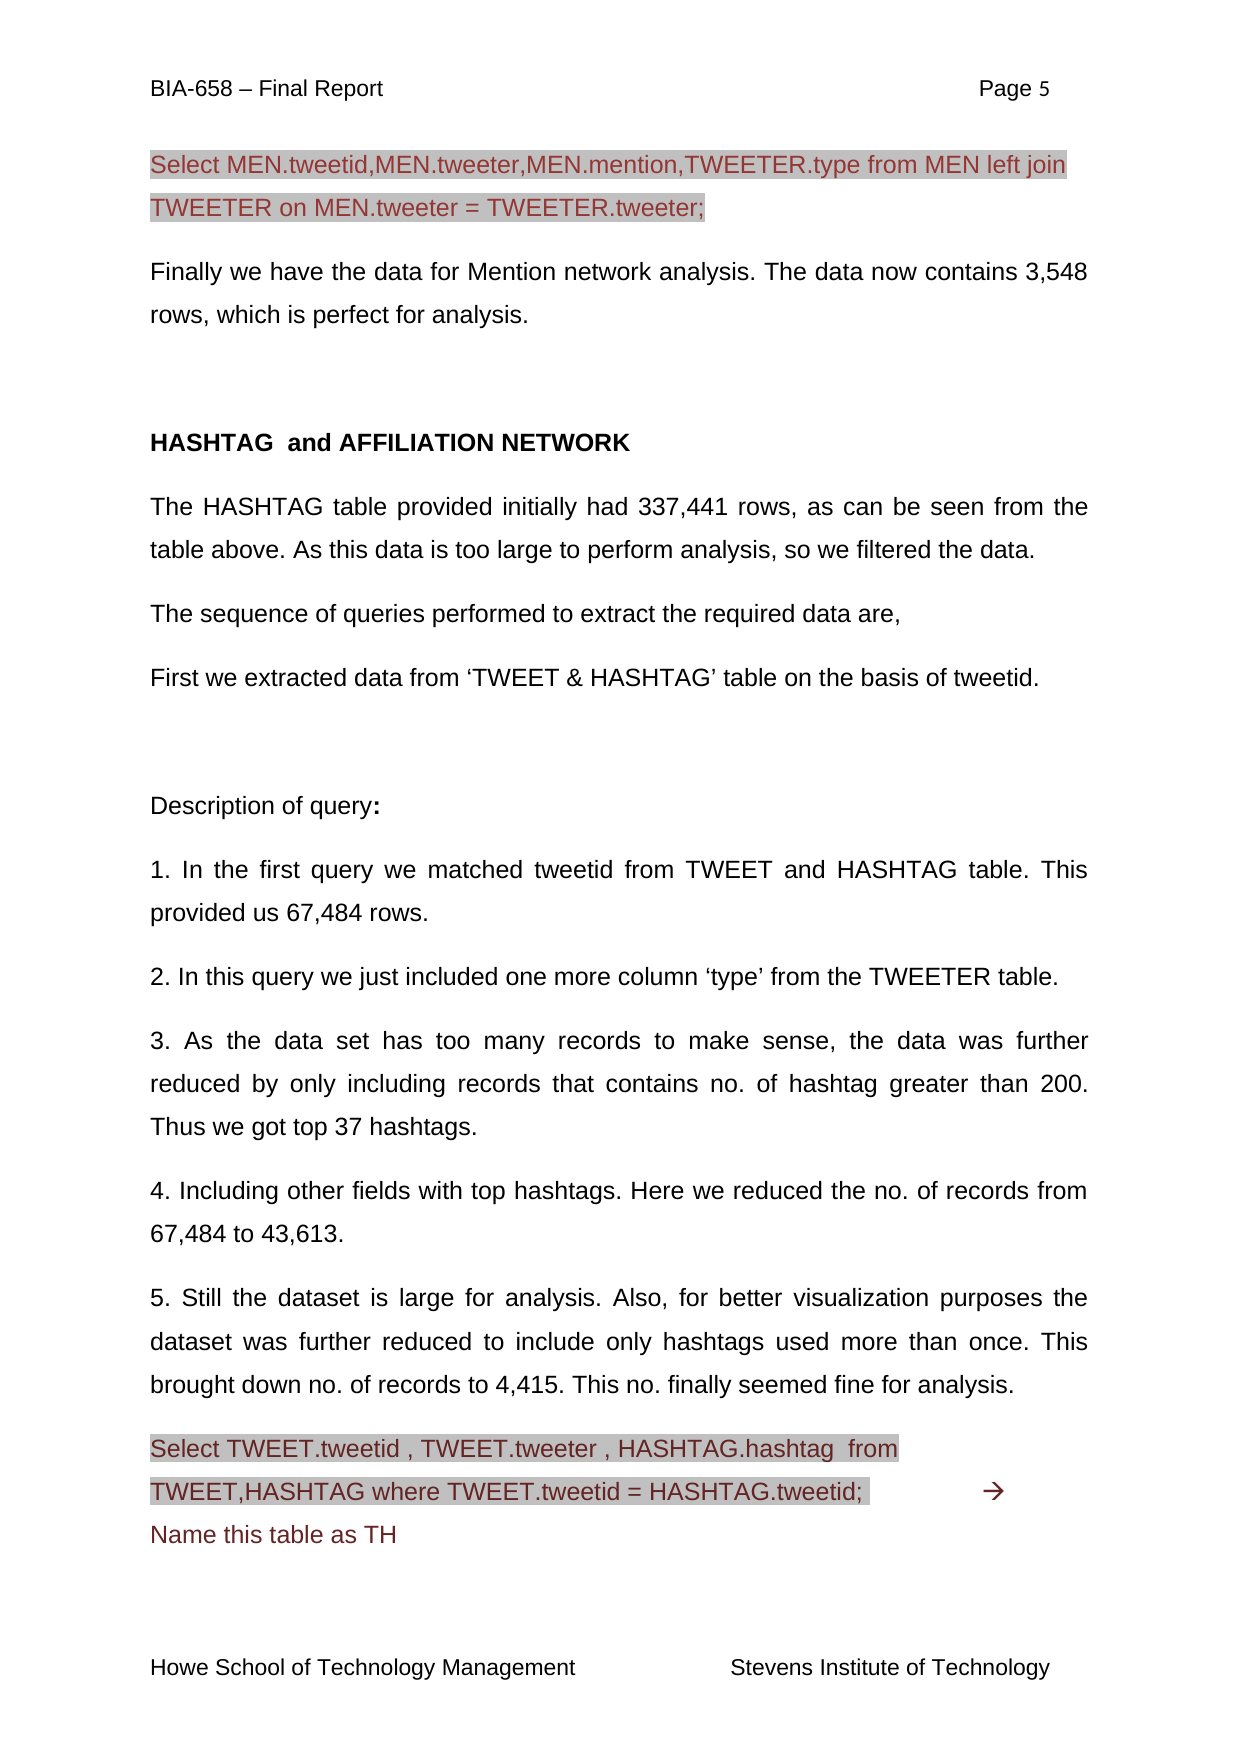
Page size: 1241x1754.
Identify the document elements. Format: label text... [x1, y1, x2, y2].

text Finally we have the data for Mention network analysis. The data now contains 3,548 rows, which is perfect for analysis. [150, 257, 1090, 329]
text The sequence of queries performed to extract the required data are, [150, 599, 1090, 628]
text The HASHTAG table provided initially had 337,441 rows, as can be seen from the table above. As this data is too large to perform analysis, so we filtered the data. [150, 492, 1090, 564]
text 2. In this query we just included one more column ‘type’ from the TWEETER table. [150, 962, 1090, 991]
text 3. As the data set has too many records to make sense, the data was further reduced by only including records that contains no. of hashtag greater than 200. Thus we got top 37 hashtags. [150, 1026, 1090, 1141]
text 5. Still the dataset is large for analysis. Also, for better visualization purposes the dataset was further reduced to include only hashtags used more than once. This brought down no. of records to 4,415. This no. finally seemed fine for analysis. [150, 1283, 1090, 1398]
text Select MEN.tweetid,MEN.tweeter,MEN.mention,TWEETER.type from MEN left join TWEETER on MEN.tweeter = TWEETER.tweeter; [150, 150, 1090, 222]
text Description of query: [150, 791, 1090, 820]
text HASHTAG and AFFILIATION NETWORK [150, 428, 1090, 457]
text 1. In the first query we matched tweetid from TWEET and HASHTAG table. This provided us 67,484 rows. [150, 855, 1090, 927]
text 4. Including other fields with top hashtags. Here we reduced the no. of records from 67,484 to 43,613. [150, 1176, 1090, 1248]
text Select TWEET.tweetid , TWEET.tweeter , HASHTAG.hashtag from TWEET,HASHTAG where TWEET.tweetid = HASHTAG.tweetid; Name this table as TH [150, 1433, 1090, 1549]
text First we extracted data from ‘TWEET & HASHTAG’ table on the basis of tweetid. [150, 663, 1090, 692]
